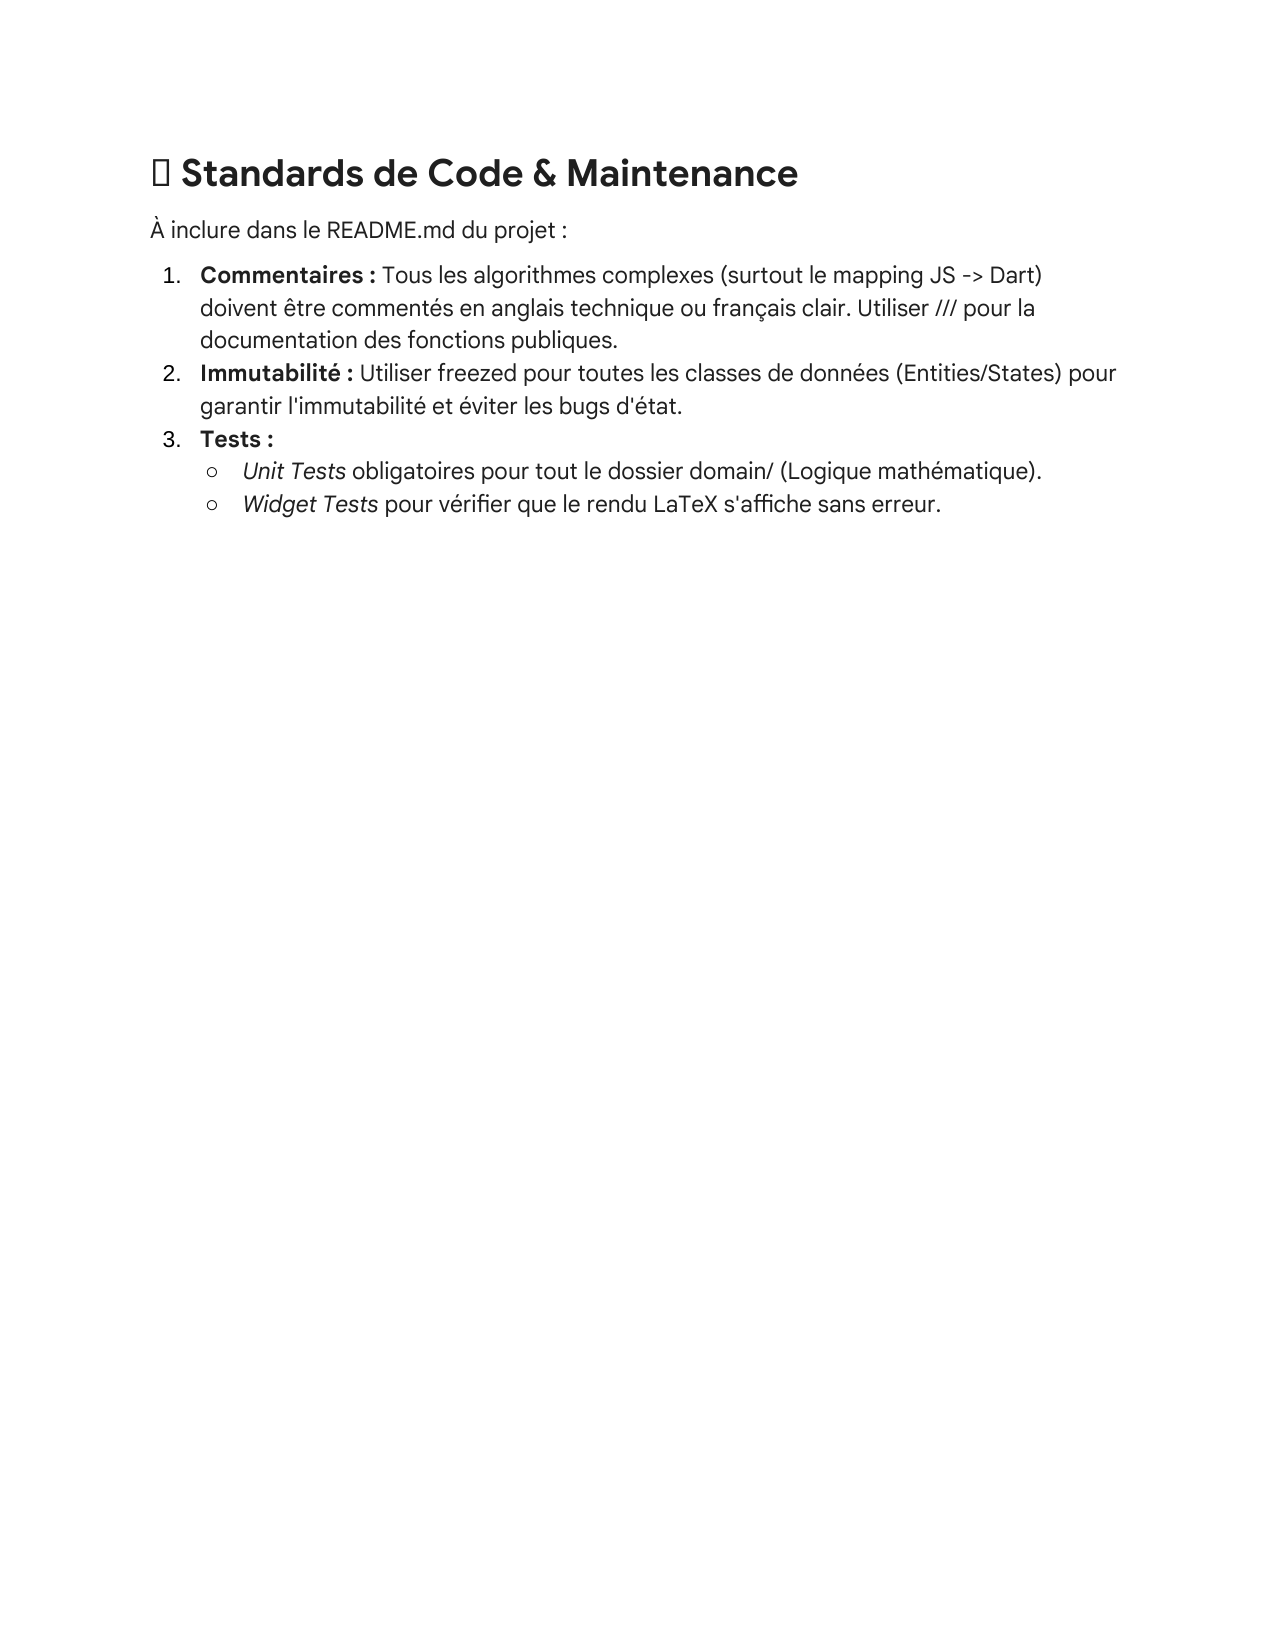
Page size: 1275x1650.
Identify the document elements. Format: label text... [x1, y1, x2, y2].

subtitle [150, 150, 1125, 197]
list Unit Tests obligatoires pour tout le dossier domain/ (Logique mathématique). [205, 457, 1125, 486]
list Widget Tests pour vérifier que le rendu LaTeX s'affiche sans erreur. [205, 490, 1125, 519]
text À inclure dans le README.md du projet : [150, 216, 1125, 245]
list Commentaires : Tous les algorithmes complexes (surtout le mapping JS -> Dart) doivent être commentés en anglais technique ou français clair. Utiliser /// pour la documentation des fonctions publiques. [162, 261, 1125, 355]
list Immutabilité : Utiliser freezed pour toutes les classes de données (Entities/States) pour garantir l'immutabilité et éviter les bugs d'état. [162, 359, 1125, 421]
list Tests : [162, 425, 1125, 453]
